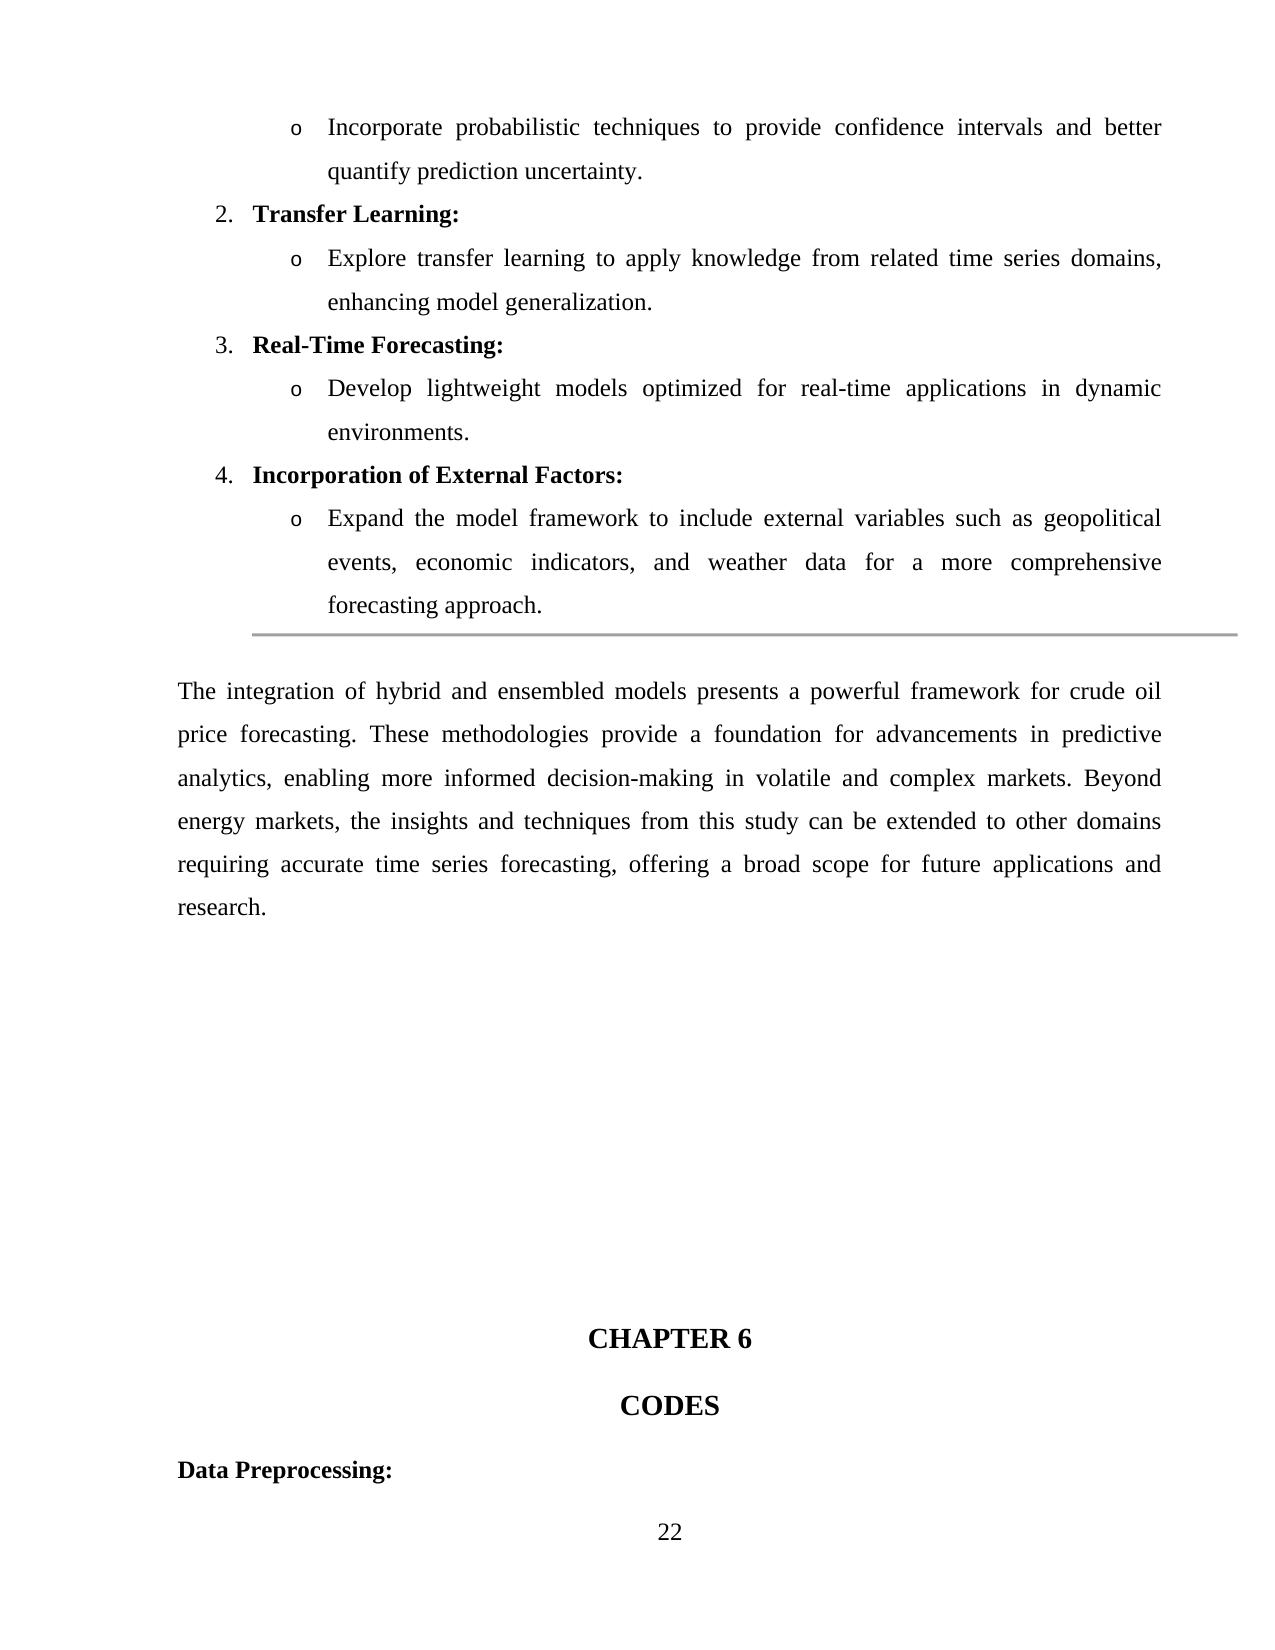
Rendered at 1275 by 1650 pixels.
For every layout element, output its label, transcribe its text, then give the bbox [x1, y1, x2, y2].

list Incorporation of External Factors: [215, 460, 1162, 489]
list Develop lightweight models optimized for real-time applications in dynamic environments. [290, 373, 1162, 446]
text CODES [177, 1388, 1162, 1422]
text CHAPTER 6 [177, 1321, 1162, 1354]
list Transfer Learning: [215, 199, 1162, 228]
list Expand the model framework to include external variables such as geopolitical events, economic indicators, and weather data for a more comprehensive forecasting approach. [290, 503, 1162, 619]
list Incorporate probabilistic techniques to provide confidence intervals and better quantify prediction uncertainty. [290, 112, 1162, 185]
list Explore transfer learning to apply knowledge from related time series domains, enhancing model generalization. [290, 243, 1162, 315]
list Real-Time Forecasting: [215, 330, 1162, 358]
text The integration of hybrid and ensembled models presents a powerful framework for crude oil price forecasting. These methodologies provide a foundation for advancements in predictive analytics, enabling more informed decision-making in volatile and complex markets. Beyond energy markets, the insights and techniques from this study can be extended to other domains requiring accurate time series forecasting, offering a broad scope for future applications and research. [177, 676, 1162, 921]
text Data Preprocessing: [177, 1455, 1162, 1484]
